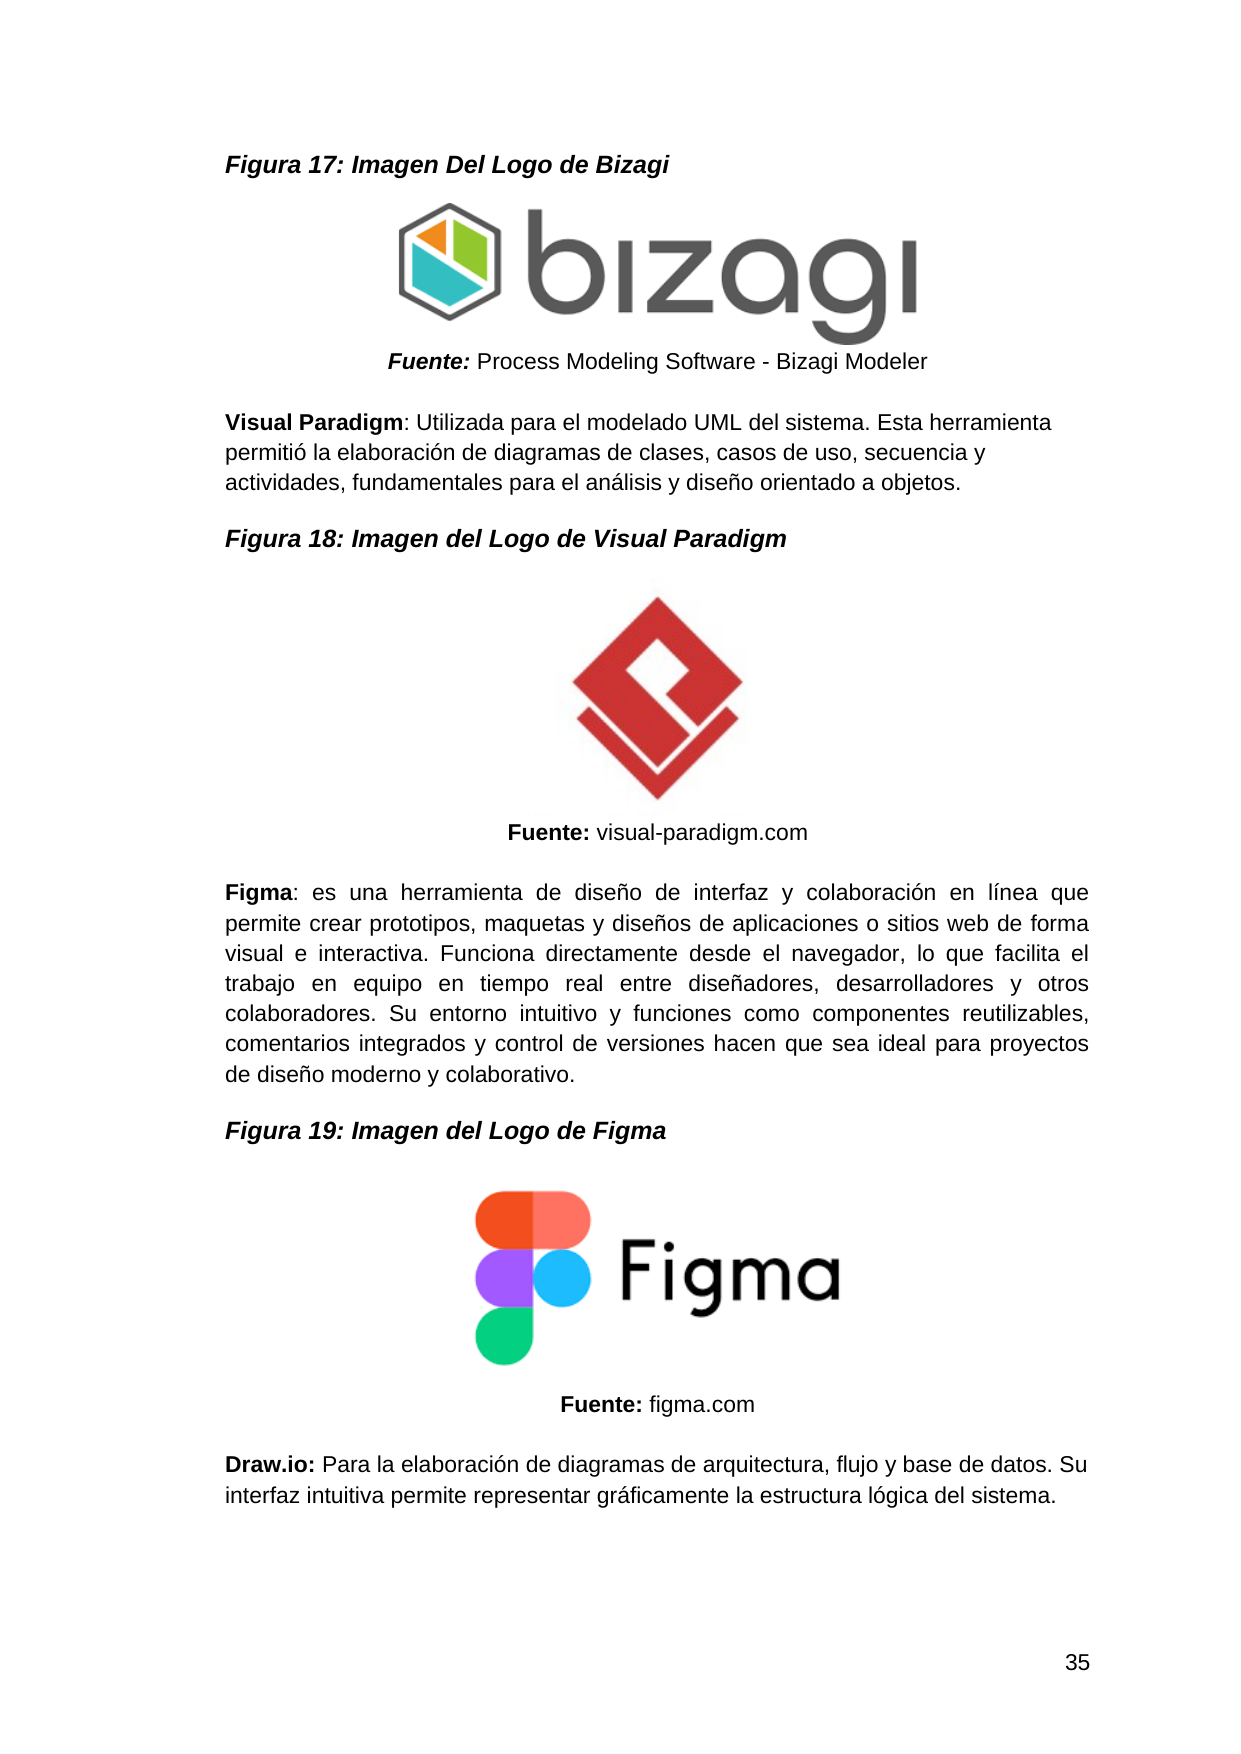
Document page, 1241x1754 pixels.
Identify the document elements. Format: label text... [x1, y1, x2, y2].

text Figma: es una herramienta de diseño de interfaz y colaboración en línea que permite crear prototipos, maquetas y diseños de aplicaciones o sitios web de forma visual e interactiva. Funciona directamente desde el navegador, lo que facilita el trabajo en equipo en tiempo real entre diseñadores, desarrolladores y otros colaboradores. Su entorno intuitivo y funciones como componentes reutilizables, comentarios integrados y control de versiones hacen que sea ideal para proyectos de diseño moderno y colaborativo. [225, 879, 1090, 1087]
text Fuente: figma.com [225, 1391, 1090, 1417]
text Draw.io: Para la elaboración de diagramas de arquitectura, flujo y base de datos. Su interfaz intuitiva permite representar gráficamente la estructura lógica del sistema. [225, 1451, 1090, 1508]
subtitle Figura 19: Imagen del Logo de Figma [150, 1116, 1090, 1144]
text Fuente: visual-paradigm.com [225, 819, 1090, 845]
text Visual Paradigm: Utilizada para el modelado UML del sistema. Esta herramienta permitió la elaboración de diagramas de clases, casos de uso, secuencia y actividades, fundamentales para el análisis y diseño orientado a objetos. [225, 409, 1090, 495]
subtitle Figura 17: Imagen Del Logo de Bizagi [150, 150, 1090, 179]
picture [509, 578, 806, 816]
picture [439, 1169, 876, 1388]
subtitle Figura 18: Imagen del Logo de Visual Paradigm [150, 524, 1090, 553]
text Fuente: Process Modeling Software - Bizagi Modeler [225, 348, 1090, 374]
picture [398, 203, 917, 345]
